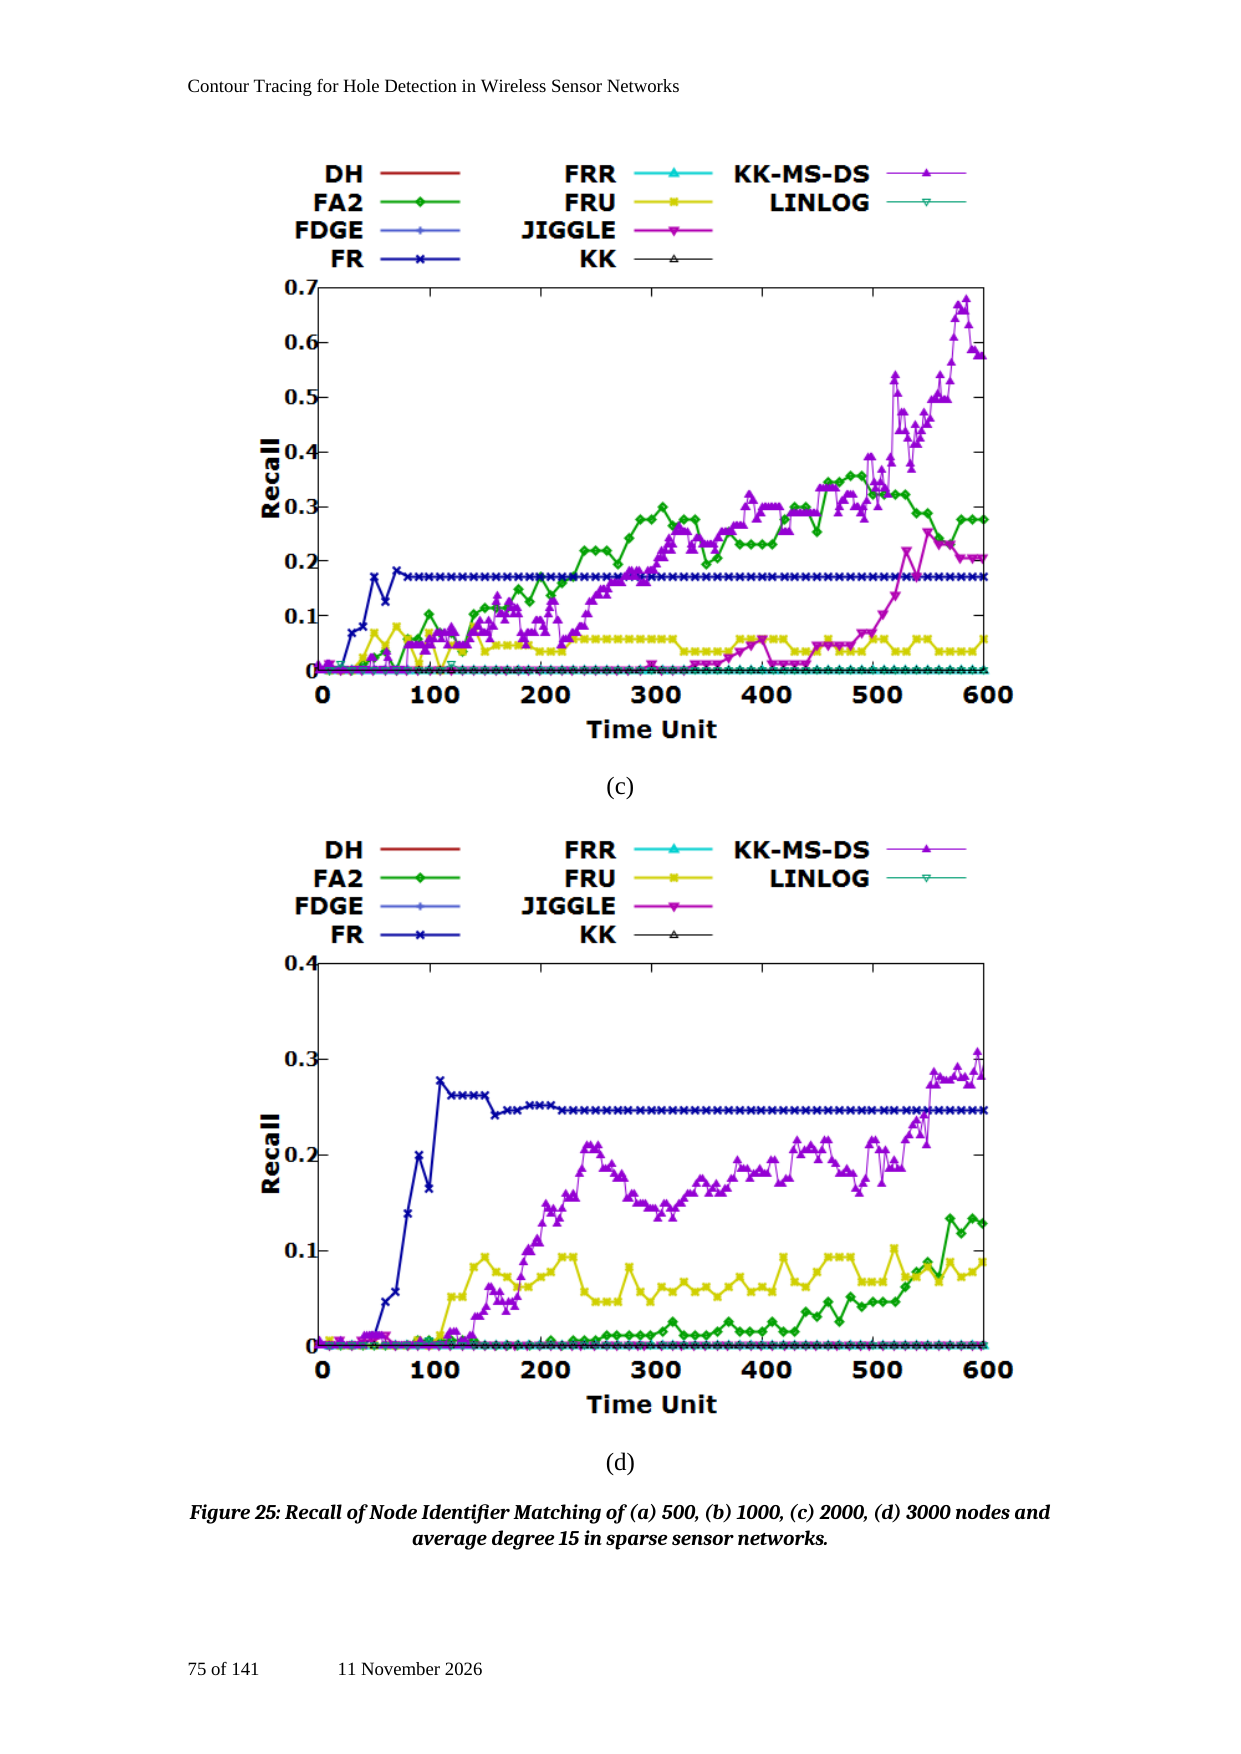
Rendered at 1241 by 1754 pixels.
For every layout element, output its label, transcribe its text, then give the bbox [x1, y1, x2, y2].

text Figure 25: Recall of Node Identifier Matching of (a) 500, (b) 1000, (c) 2000, (d) 3000 nodes and average degree 15 in sparse sensor networks. [187, 1500, 1053, 1550]
picture [222, 150, 1018, 747]
text (c) [187, 771, 1053, 800]
list (d) [187, 1447, 1053, 1475]
picture [222, 825, 1018, 1422]
